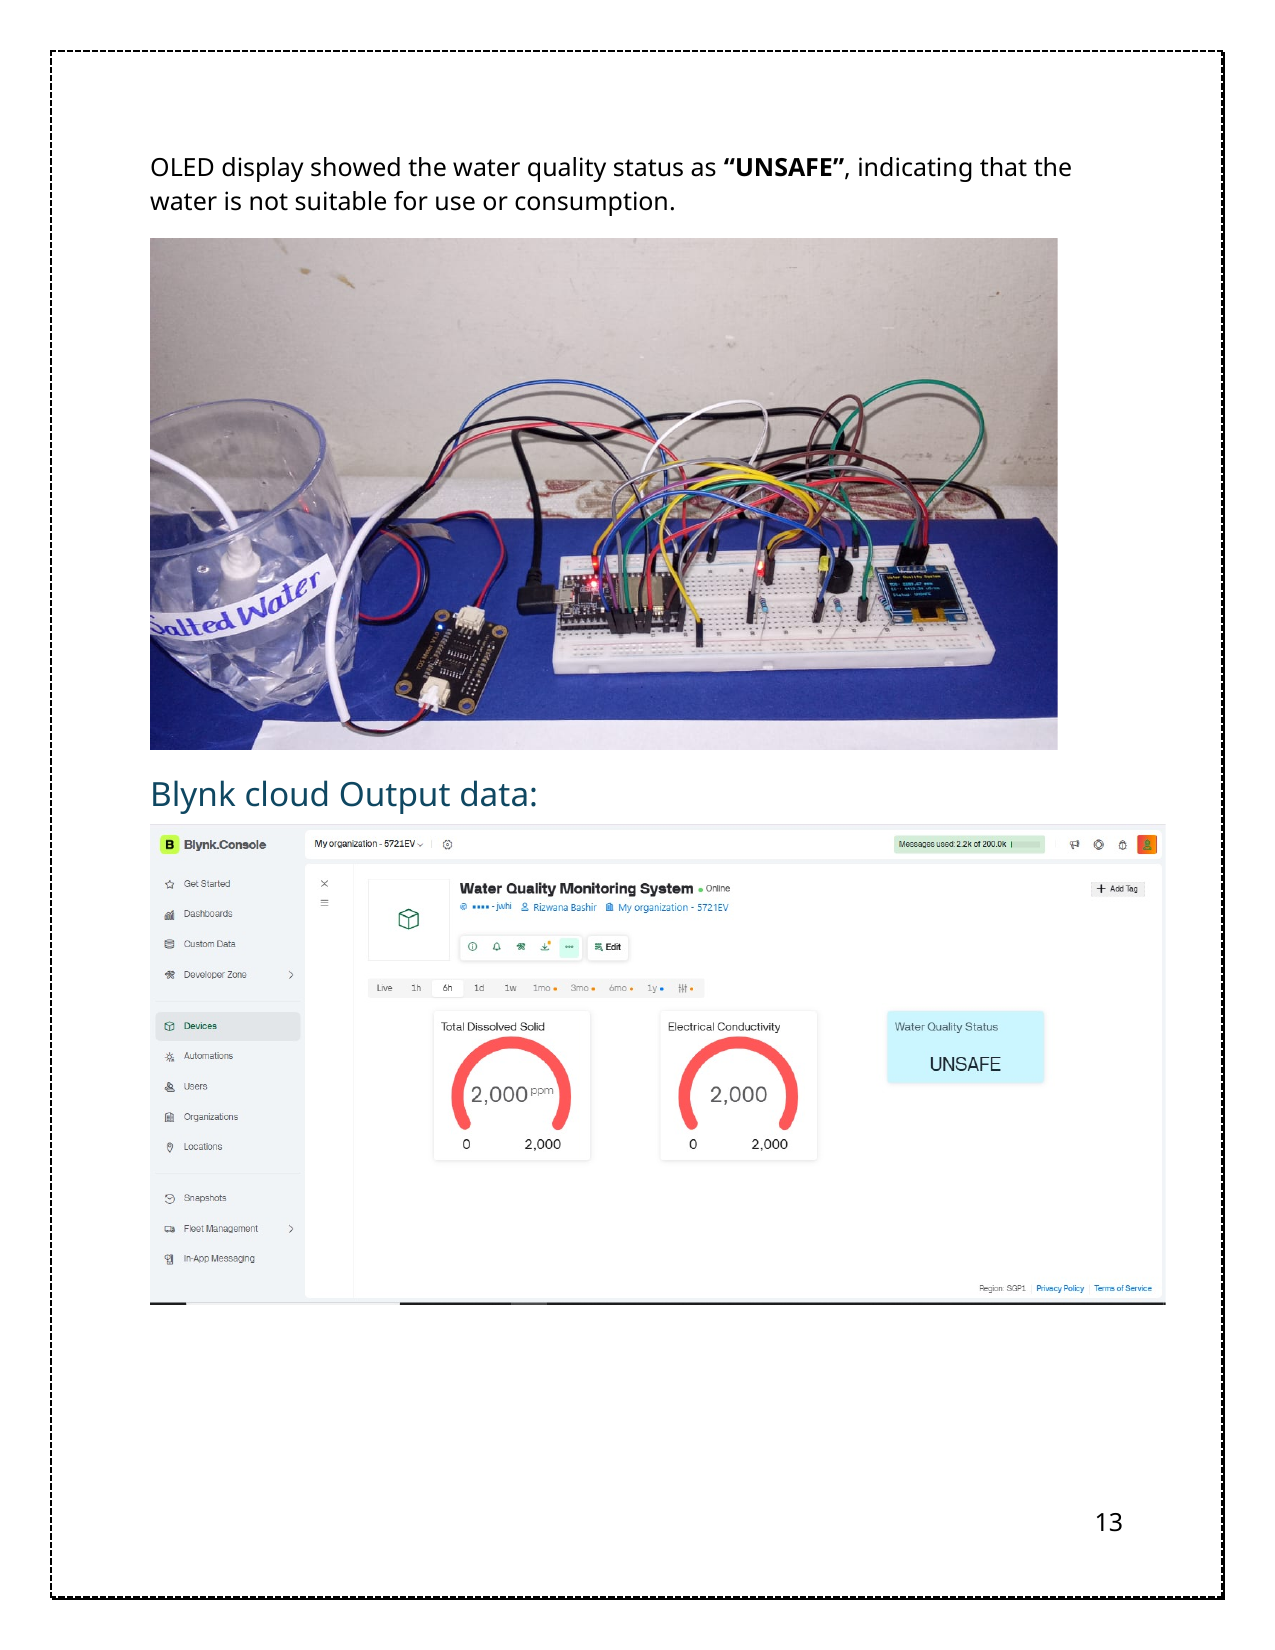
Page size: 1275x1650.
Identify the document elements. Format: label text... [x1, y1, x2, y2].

subtitle Blynk cloud Output data: [150, 770, 1123, 816]
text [150, 150, 1123, 218]
picture [150, 824, 1166, 1305]
picture [150, 238, 1058, 750]
